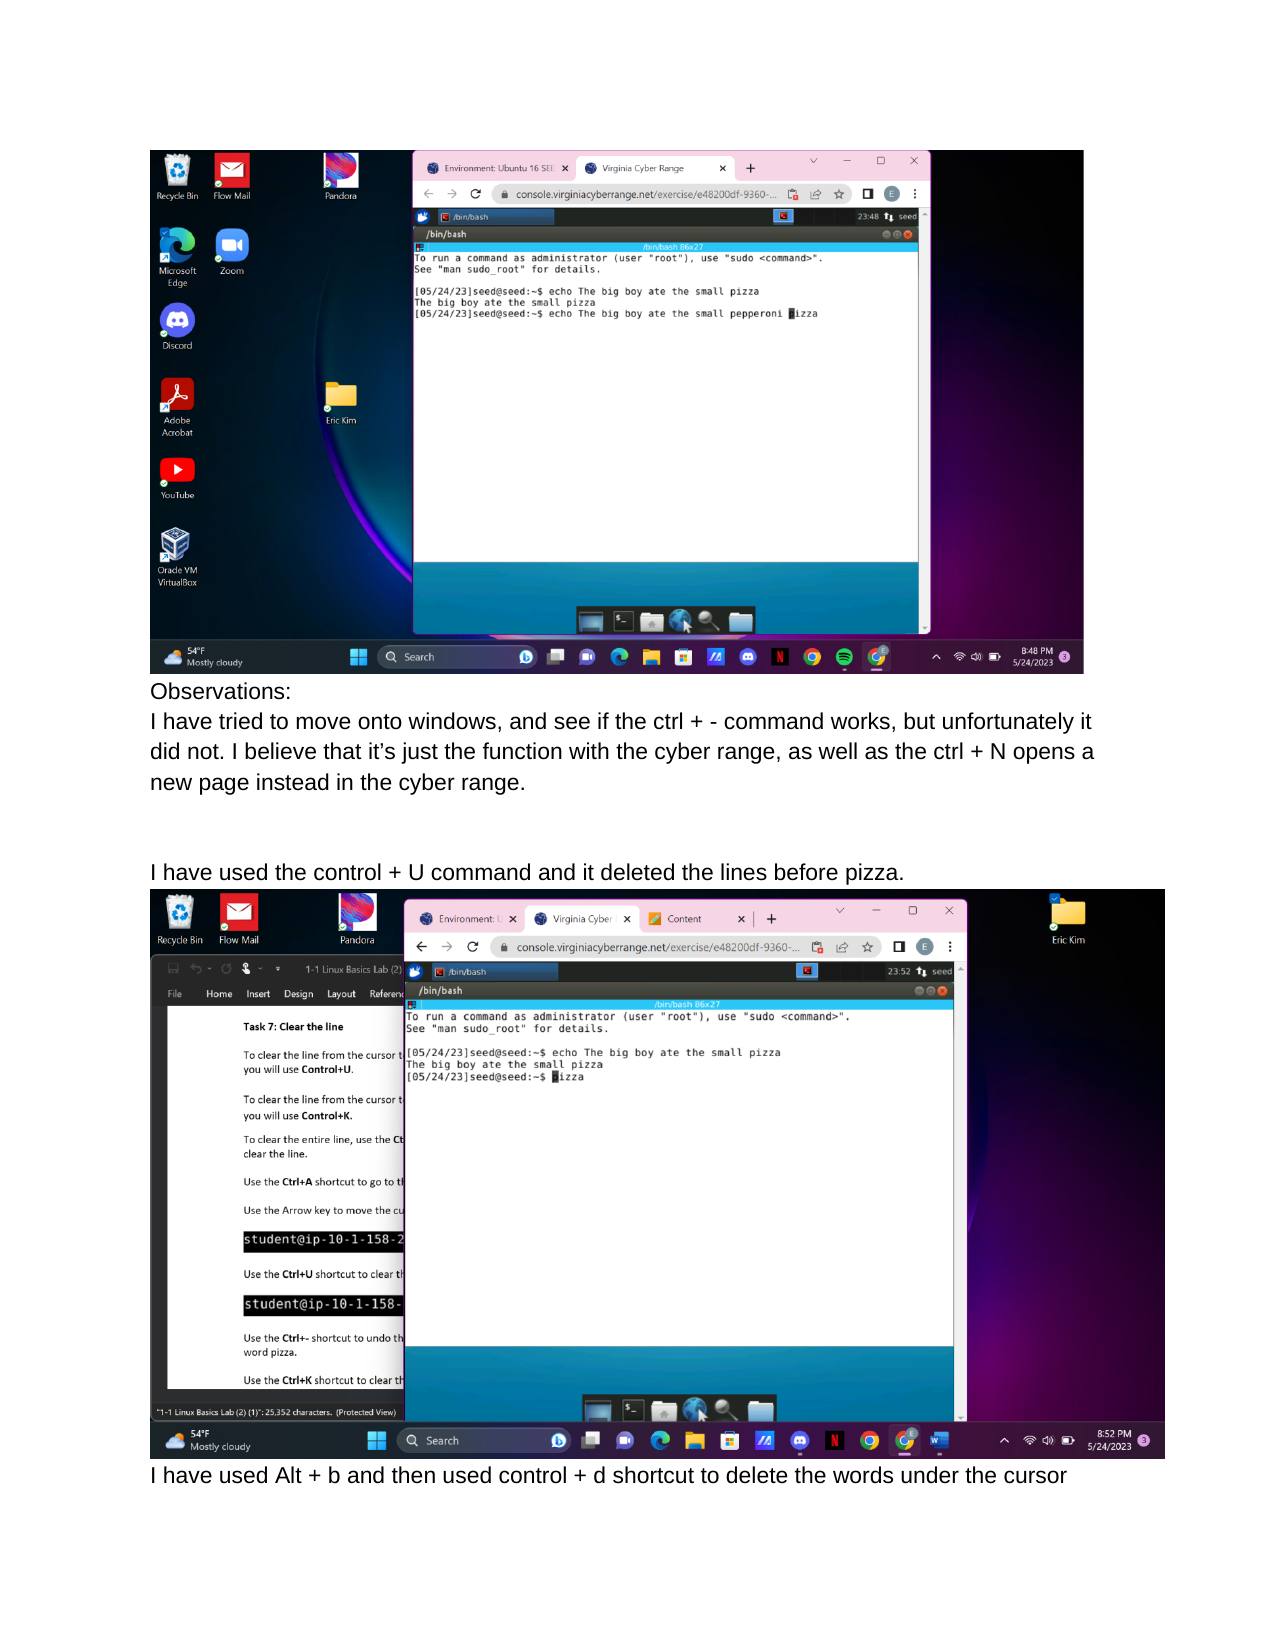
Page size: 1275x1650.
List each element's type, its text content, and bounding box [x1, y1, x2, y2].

picture [150, 150, 1084, 674]
text Observations: [150, 678, 1125, 704]
text I have tried to move onto windows, and see if the ctrl + - command works, but unfortunately it did not. I believe that it’s just the function with the cyber range, as well as the ctrl + N opens a new page instead in the cyber range. [150, 708, 1125, 795]
text I have used Alt + b and then used control + d shortcut to delete the words under the cursor [150, 1462, 1125, 1489]
picture [150, 889, 1165, 1459]
text I have used the control + U command and it deleted the lines before pizza. [150, 859, 1125, 889]
